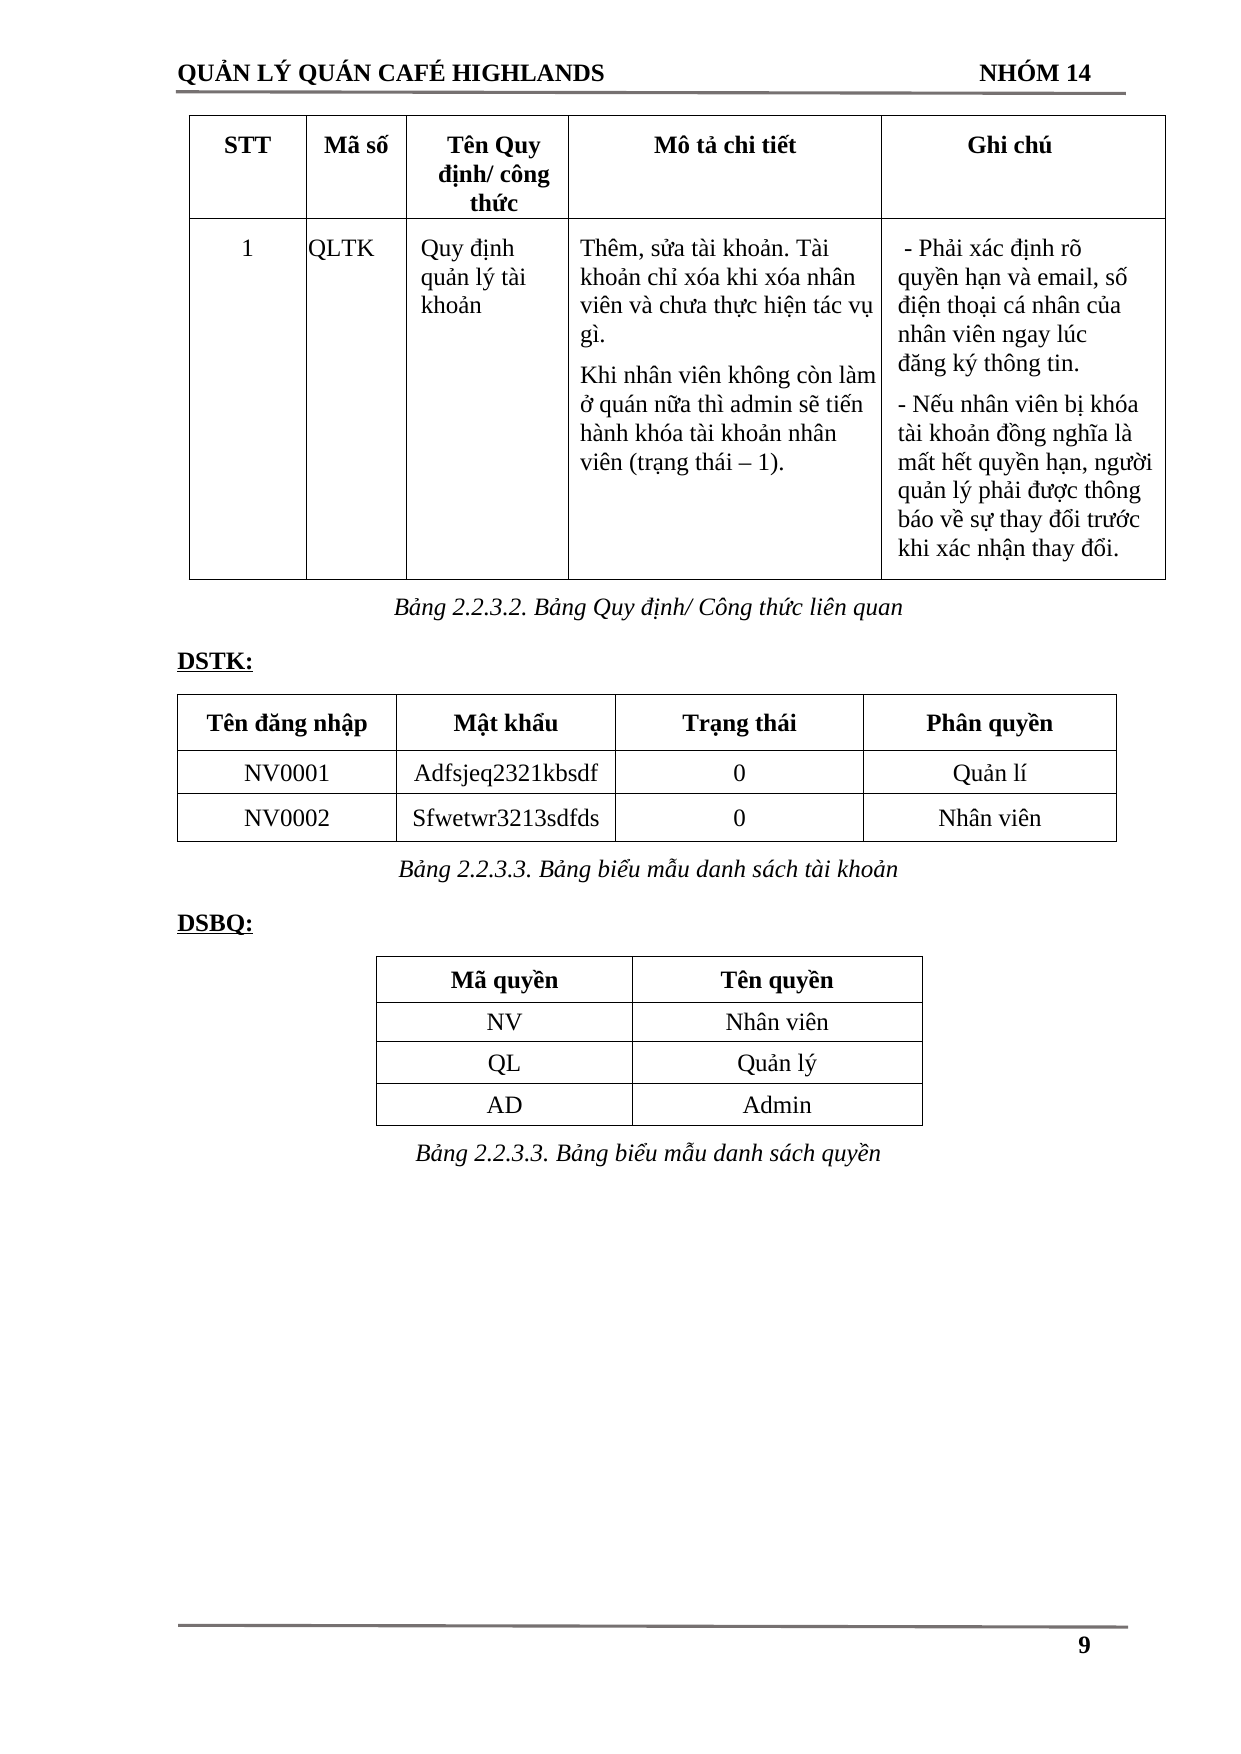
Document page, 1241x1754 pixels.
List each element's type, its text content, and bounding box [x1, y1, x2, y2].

table_cell Thêm, sửa tài khoản. Tài khoản chỉ xóa khi xóa nhân viên và chưa thực hiện tác vụ gì. Khi nhân viên không còn làm ở quán nữa thì admin sẽ tiến hành khóa tài khoản nhân viên (trạng thái – 1). [569, 219, 881, 579]
table_header Mô tả chi tiết [569, 116, 881, 218]
table_header STT [190, 116, 306, 218]
table_cell Sfwetwr3213sdfds [397, 794, 615, 841]
table_cell Admin [633, 1084, 922, 1125]
table_header Ghi chú [882, 116, 1165, 218]
table_header Mã quyền [377, 957, 632, 1002]
table_cell Nhân viên [864, 794, 1116, 841]
text DSTK: [177, 646, 1122, 675]
table_cell Nhân viên [633, 1003, 922, 1041]
table_cell QL [377, 1042, 632, 1083]
table_cell Quản lí [864, 751, 1116, 793]
table_cell NV [377, 1003, 632, 1041]
table_cell Quy định quản lý tài khoản [407, 219, 568, 579]
table_cell QLTK [307, 219, 406, 579]
table_cell 1 [190, 219, 306, 579]
table_header Mật khẩu [397, 695, 615, 750]
table_cell NV0002 [178, 794, 396, 841]
table_header Mã số [307, 116, 406, 218]
text Bảng 2.2.3.3. Bảng biểu mẫu danh sách tài khoản [177, 854, 1122, 883]
text DSBQ: [177, 908, 1122, 937]
table_cell Adfsjeq2321kbsdf [397, 751, 615, 793]
table_header Trạng thái [616, 695, 863, 750]
table_cell 0 [616, 751, 863, 793]
table_header Tên quyền [633, 957, 922, 1002]
table_header Tên Quy định/ công thức [407, 116, 568, 218]
table_cell - Phải xác định rõ quyền hạn và email, số điện thoại cá nhân của nhân viên ngay lúc đăng ký thông tin. - Nếu nhân viên bị khóa tài khoản đồng nghĩa là mất hết quyền hạn, người quản lý phải được thông báo về sự thay đổi trước khi xác nhận thay đổi. [882, 219, 1165, 579]
table_header Phân quyền [864, 695, 1116, 750]
table_cell NV0001 [178, 751, 396, 793]
table_cell 0 [616, 794, 863, 841]
text Bảng 2.2.3.2. Bảng Quy định/ Công thức liên quan [177, 592, 1122, 621]
table_cell Quản lý [633, 1042, 922, 1083]
text Bảng 2.2.3.3. Bảng biểu mẫu danh sách quyền [177, 1138, 1122, 1167]
table_header Tên đăng nhập [178, 695, 396, 750]
table_cell AD [377, 1084, 632, 1125]
